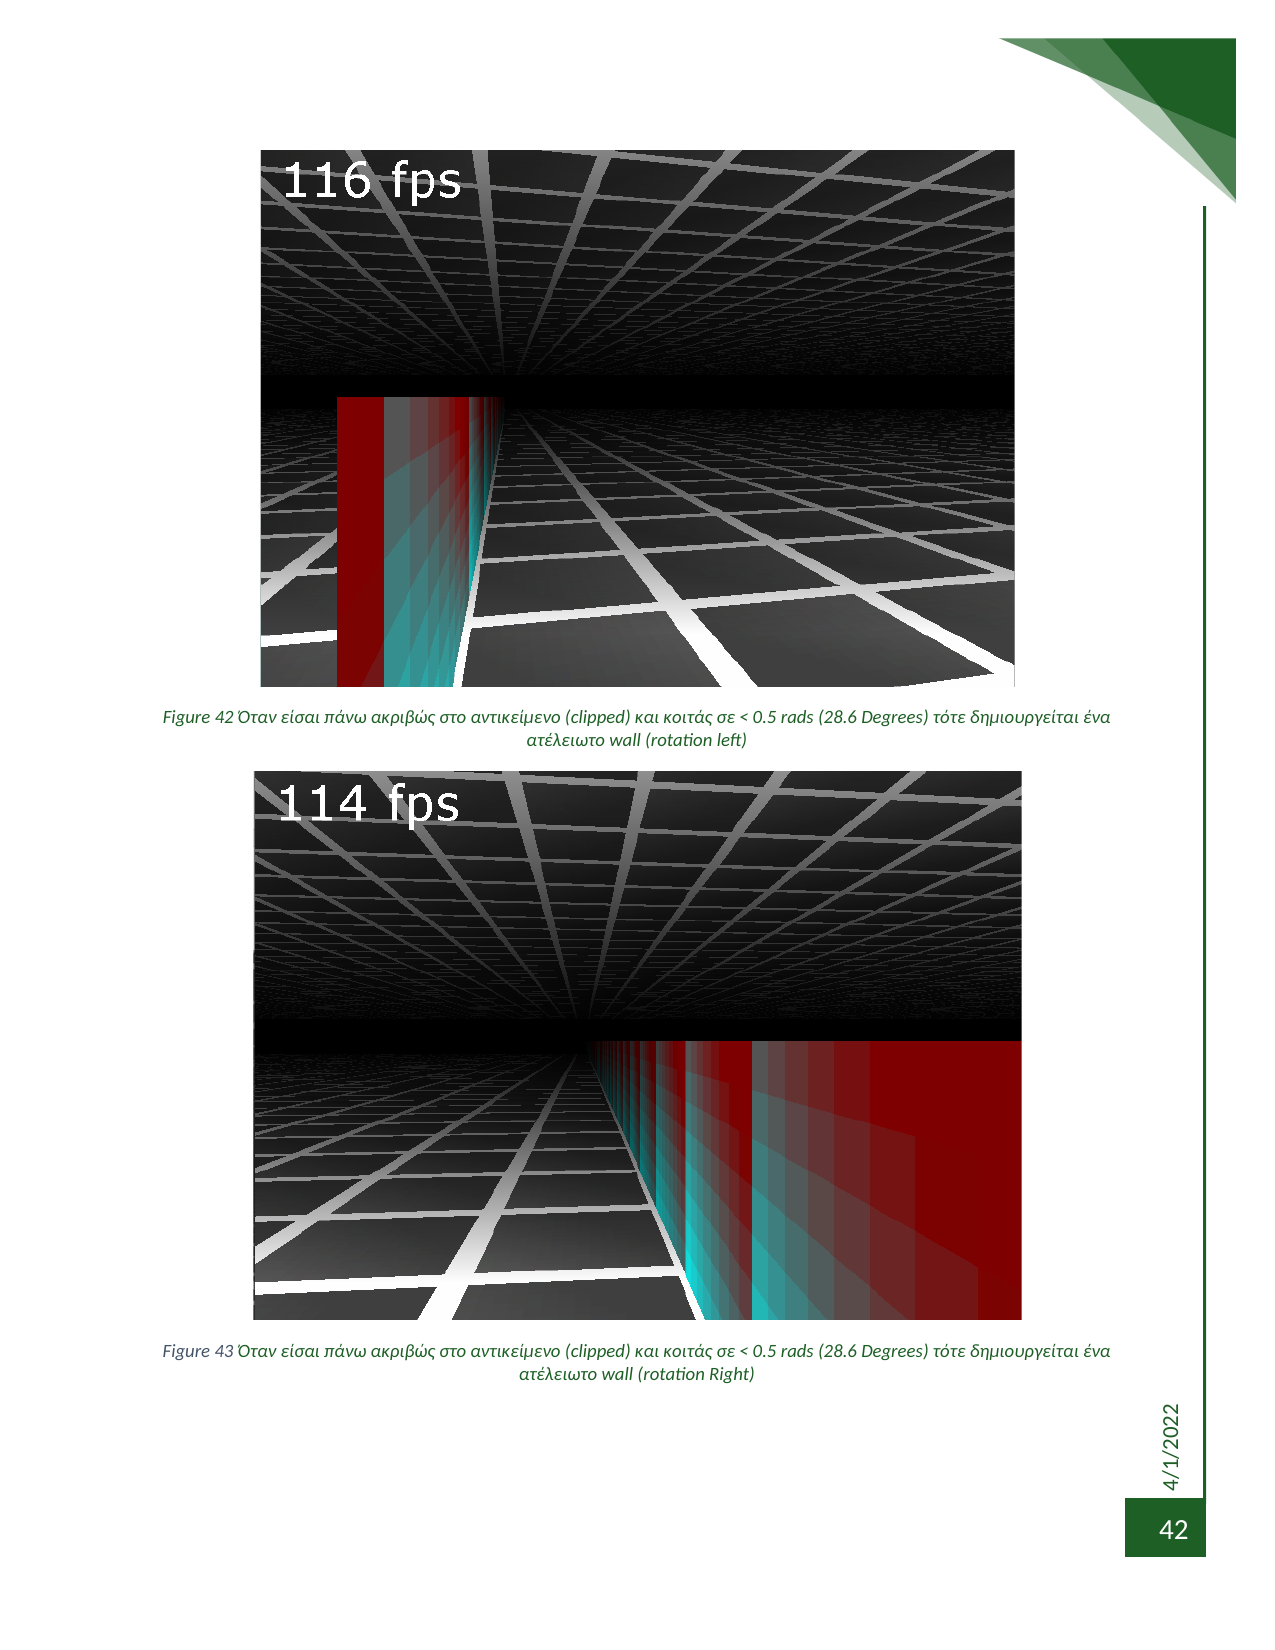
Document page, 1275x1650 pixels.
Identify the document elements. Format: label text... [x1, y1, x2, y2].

picture [253, 771, 1022, 1320]
text Figure 43 Όταν είσαι πάνω ακριβώς στο αντικείμενο (clipped) και κοιτάς σε < 0.5 rads (28.6 Degrees) τότε δημιουργείται ένα ατέλειωτο wall (rotation left) [150, 705, 1125, 751]
picture [260, 38, 1236, 687]
text Figure 44 Όταν είσαι πάνω ακριβώς στο αντικείμενο (clipped) και κοιτάς σε < 0.5 rads (28.6 Degrees) τότε δημιουργείται ένα ατέλειωτο wall (rotation Right) [150, 1339, 1125, 1385]
